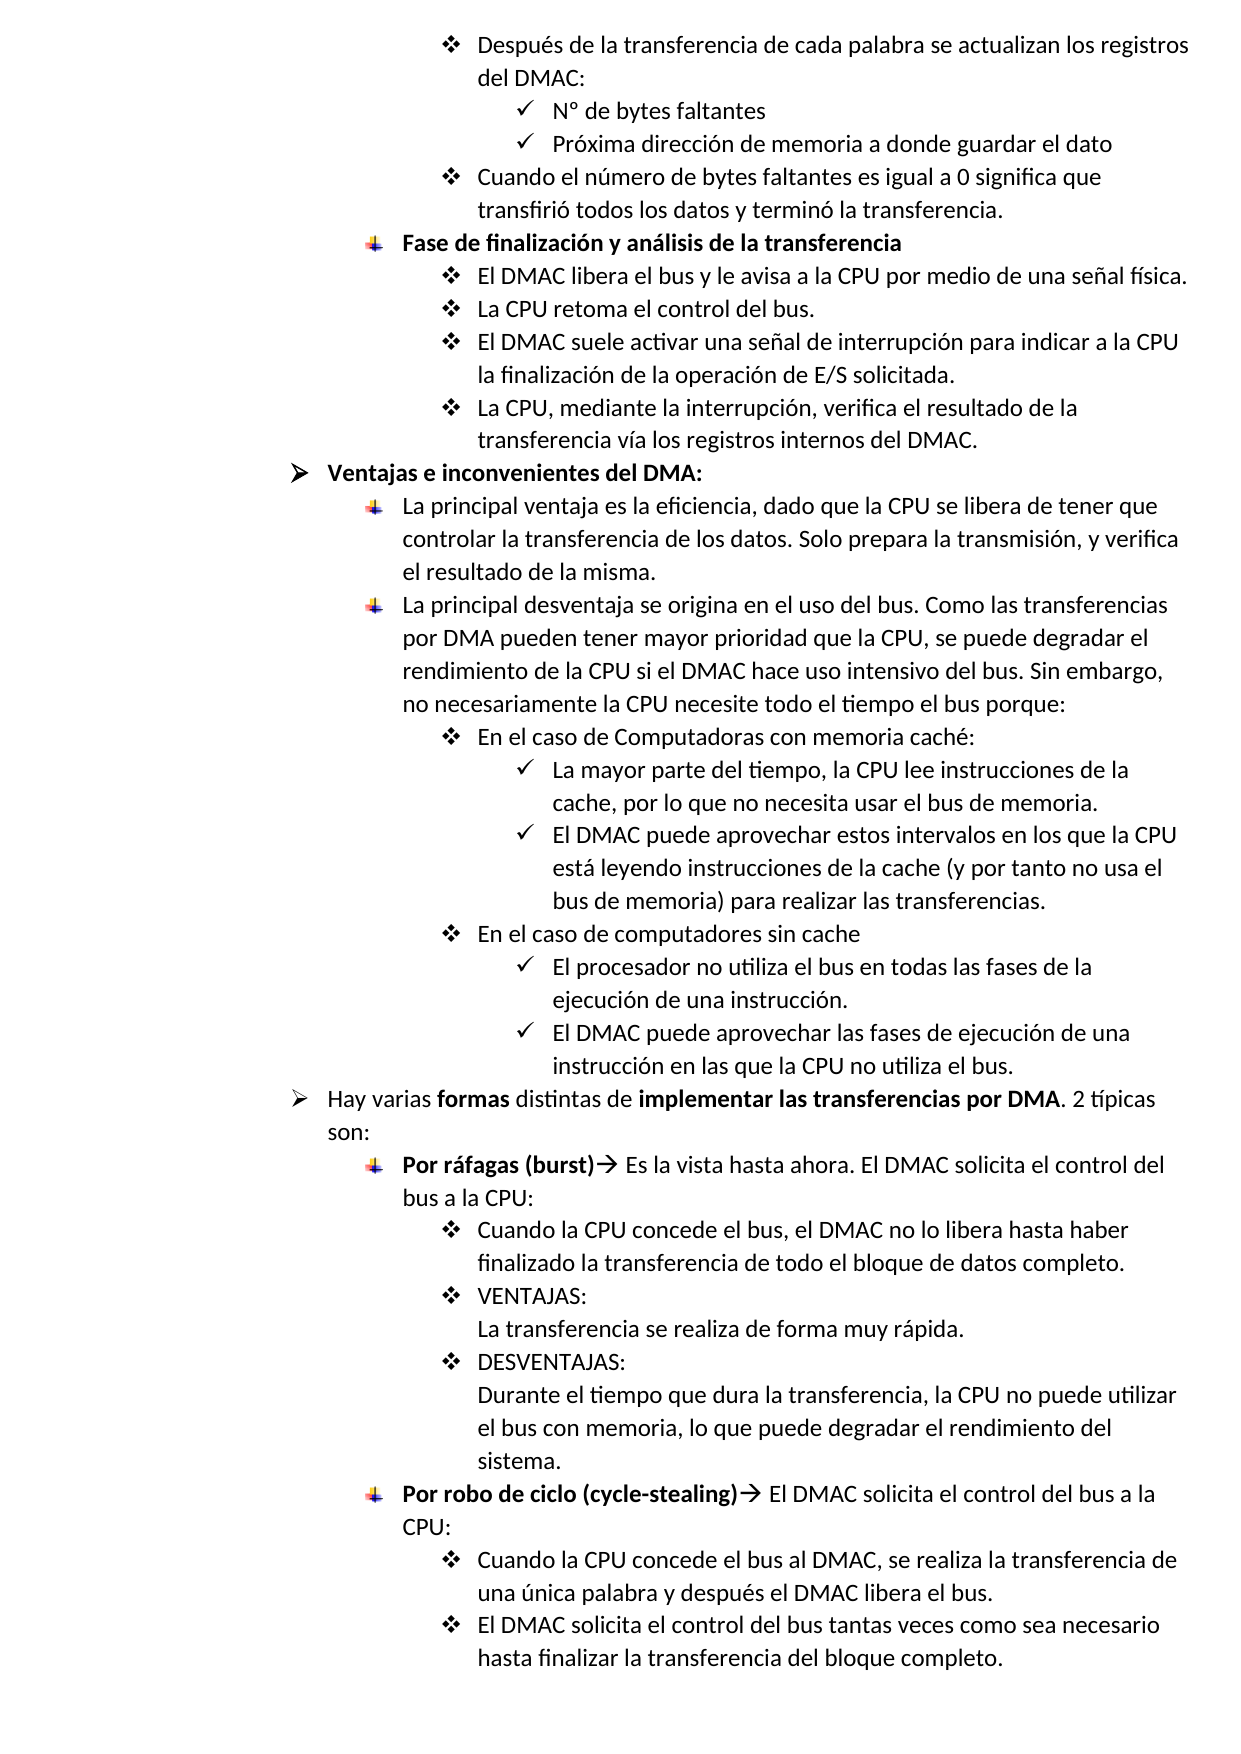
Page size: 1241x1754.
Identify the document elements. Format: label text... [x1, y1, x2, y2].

picture [365, 234, 383, 252]
picture [365, 1485, 383, 1503]
list El DMAC suele activar una señal de interrupción para indicar a la CPU la finalización de la operación de E/S solicitada. [440, 326, 1191, 389]
list Cuando la CPU concede el bus al DMAC, se realiza la transferencia de una única palabra y después el DMAC libera el bus. [440, 1544, 1191, 1607]
list El procesador no utiliza el bus en todas las fases de la ejecución de una instrucción. [515, 951, 1191, 1015]
list Cuando la CPU concede el bus, el DMAC no lo libera hasta haber finalizado la transferencia de todo el bloque de datos completo. [440, 1214, 1191, 1278]
list Ventajas e inconvenientes del DMA: [290, 457, 1191, 488]
list La principal desventaja se origina en el uso del bus. Como las transferencias por DMA pueden tener mayor prioridad que la CPU, se puede degradar el rendimiento de la CPU si el DMAC hace uso intensivo del bus. Sin embargo, no necesariamente la CPU necesite todo el tiempo el bus porque: [365, 589, 1191, 718]
list El DMAC libera el bus y le avisa a la CPU por medio de una señal física. [440, 260, 1191, 291]
picture [365, 498, 383, 515]
list Nº de bytes faltantes [515, 95, 1191, 126]
list El DMAC solicita el control del bus tantas veces como sea necesario hasta finalizar la transferencia del bloque completo. [440, 1609, 1191, 1673]
list En el caso de computadores sin cache [440, 918, 1191, 949]
list Cuando el número de bytes faltantes es igual a 0 significa que transfirió todos los datos y terminó la transferencia. [440, 161, 1191, 225]
list Por robo de ciclo (cycle-stealing) El DMAC solicita el control del bus a la CPU: [365, 1478, 1191, 1541]
list La CPU retoma el control del bus. [440, 293, 1191, 323]
list Por ráfagas (burst) Es la vista hasta ahora. El DMAC solicita el control del bus a la CPU: [365, 1149, 1191, 1212]
list Próxima dirección de memoria a donde guardar el dato [515, 128, 1191, 159]
picture [365, 1156, 383, 1174]
list Fase de finalización y análisis de la transferencia [365, 227, 1191, 258]
list La CPU, mediante la interrupción, verifica el resultado de la transferencia vía los registros internos del DMAC. [440, 392, 1191, 455]
list VENTAJAS: La transferencia se realiza de forma muy rápida. [440, 1280, 1191, 1344]
list El DMAC puede aprovechar las fases de ejecución de una instrucción en las que la CPU no utiliza el bus. [515, 1017, 1191, 1081]
picture [365, 596, 383, 614]
list Después de la transferencia de cada palabra se actualizan los registros del DMAC: [440, 29, 1191, 93]
list La mayor parte del tiempo, la CPU lee instrucciones de la cache, por lo que no necesita usar el bus de memoria. [515, 754, 1191, 817]
list La principal ventaja es la eficiencia, dado que la CPU se libera de tener que controlar la transferencia de los datos. Solo prepara la transmisión, y verifica el resultado de la misma. [365, 490, 1191, 587]
list El DMAC puede aprovechar estos intervalos en los que la CPU está leyendo instrucciones de la cache (y por tanto no usa el bus de memoria) para realizar las transferencias. [515, 819, 1191, 916]
list Hay varias formas distintas de implementar las transferencias por DMA. 2 típicas son: [290, 1083, 1191, 1146]
list DESVENTAJAS: Durante el tiempo que dura la transferencia, la CPU no puede utilizar el bus con memoria, lo que puede degradar el rendimiento del sistema. [440, 1346, 1191, 1476]
list En el caso de Computadoras con memoria caché: [440, 721, 1191, 751]
